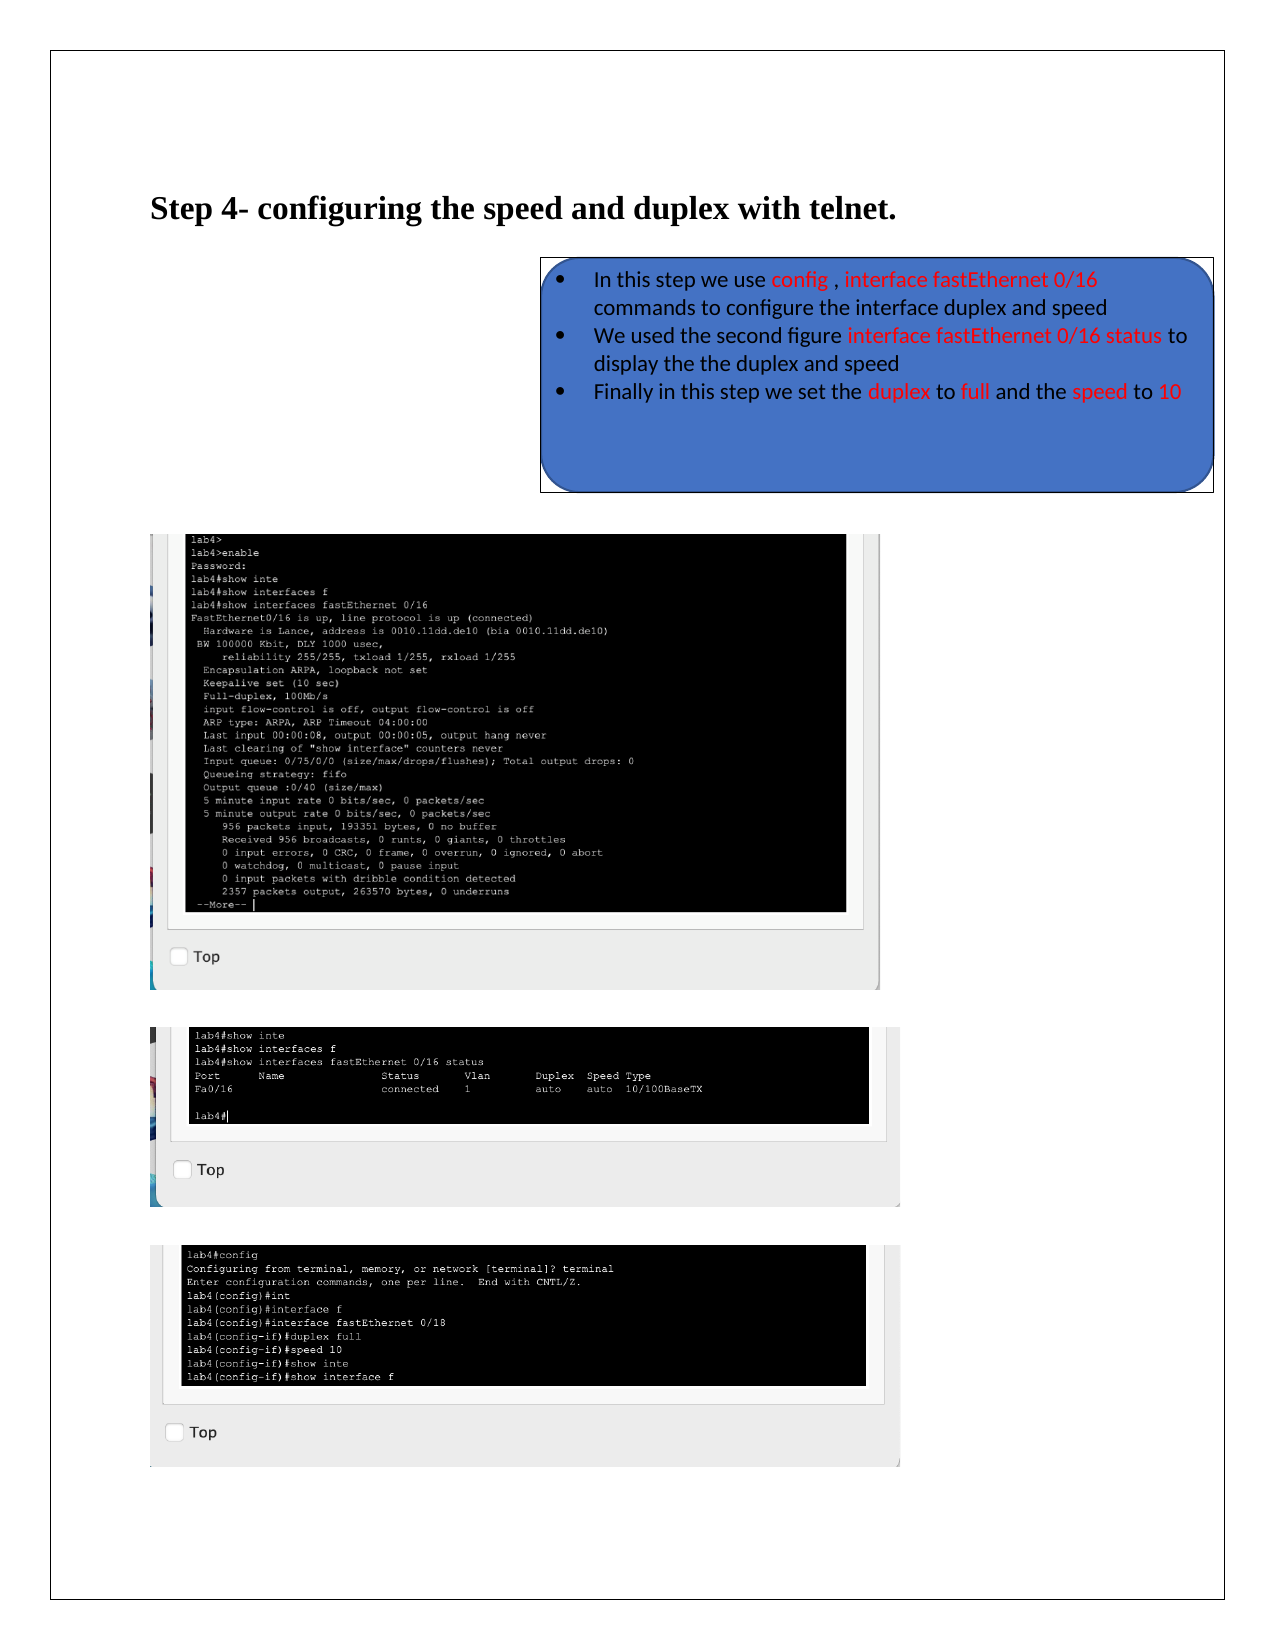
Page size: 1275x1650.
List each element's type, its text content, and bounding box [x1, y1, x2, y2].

picture [150, 1245, 901, 1467]
picture [150, 534, 880, 990]
text Step 4- configuring the speed and duplex with telnet. [150, 188, 1125, 227]
picture [150, 1027, 901, 1207]
